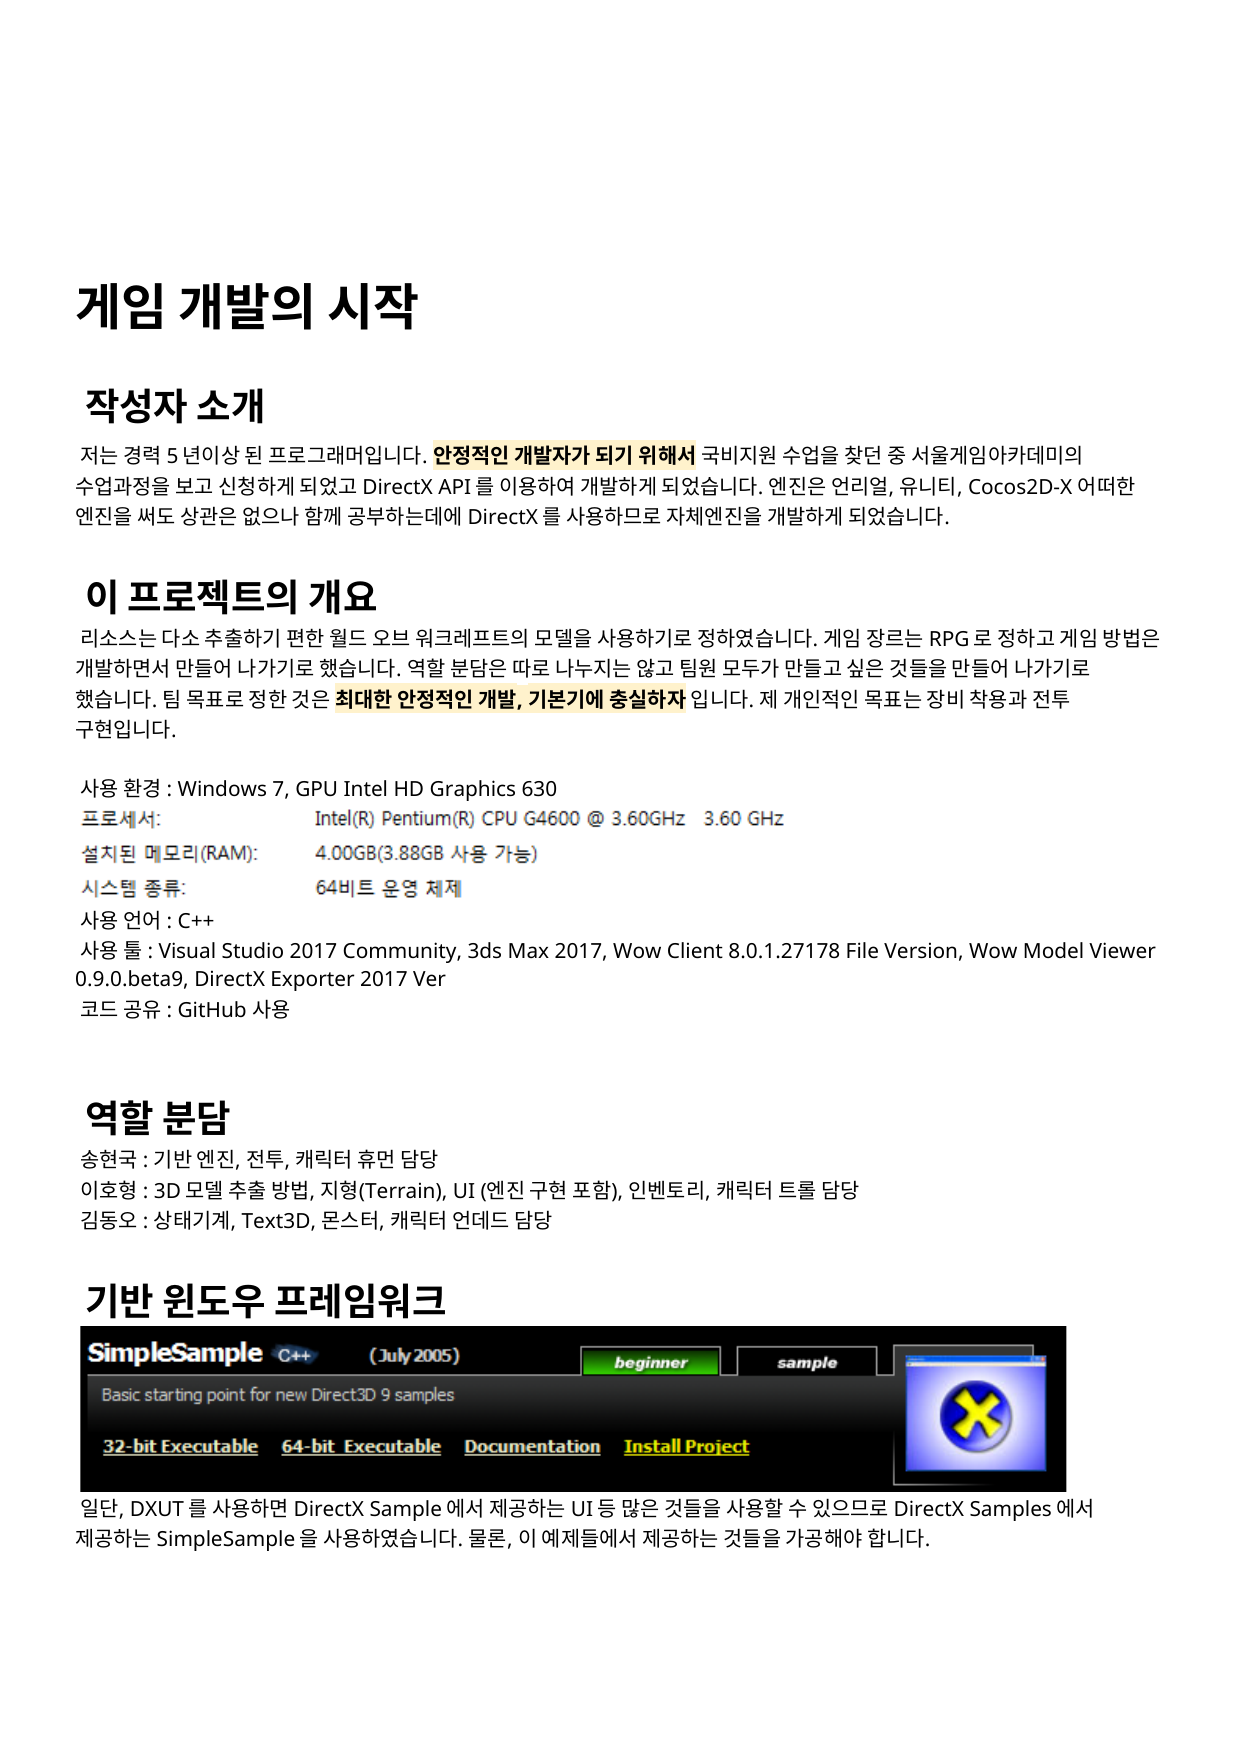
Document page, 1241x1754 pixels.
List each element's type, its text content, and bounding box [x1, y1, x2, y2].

subtitle 기반 윈도우 프레임워크 [75, 1272, 1165, 1326]
text 송현국 : 기반 엔진, 전투, 캐릭터 휴먼 담당 [75, 1143, 1165, 1174]
text 리소스는 다소 추출하기 편한 월드 오브 워크레프트의 모델을 사용하기로 정하였습니다. 게임 장르는 RPG로 정하고 게임 방법은 개발하면서 만들어 나가기로 했습니다. 역할 분담은 따로 나누지는 않고 팀원 모두가 만들고 싶은 것들을 만들어 나가기로 했습니다. 팀 목표로 정한 것은 최대한 안정적인 개발, 기본기에 충실하자 입니다. 제 개인적인 목표는 장비 착용과 전투 구현입니다. [75, 622, 1165, 744]
text 코드 공유 : GitHub 사용 [75, 993, 1165, 1023]
subtitle 작성자 소개 [75, 377, 1165, 431]
subtitle 게임 개발의 시작 [75, 267, 1165, 339]
picture [80, 1326, 1067, 1492]
subtitle 이 프로젝트의 개요 [75, 568, 1165, 622]
text 저는 경력 5년이상 된 프로그래머입니다. 안정적인 개발자가 되기 위해서 국비지원 수업을 찾던 중 서울게임아카데미의 수업과정을 보고 신청하게 되었고 DirectX API를 이용하여 개발하게 되었습니다. 엔진은 언리얼, 유니티, Cocos2D-X 어떠한 엔진을 써도 상관은 없으나 함께 공부하는데에 DirectX를 사용하므로 자체엔진을 개발하게 되었습니다. [75, 440, 1165, 531]
text 일단, DXUT를 사용하면 DirectX Sample에서 제공하는 UI등 많은 것들을 사용할 수 있으므로 DirectX Samples에서 제공하는 SimpleSample을 사용하였습니다. 물론, 이 예제들에서 제공하는 것들을 가공해야 합니다. [75, 1492, 1165, 1552]
picture [75, 802, 789, 904]
subtitle 역할 분담 [75, 1089, 1165, 1143]
text 사용 환경 : Windows 7, GPU Intel HD Graphics 630 [75, 772, 1165, 802]
text 사용 언어 : C++ [75, 904, 1165, 934]
text 사용 툴 : Visual Studio 2017 Community, 3ds Max 2017, Wow Client 8.0.1.27178 File Version, Wow Model Viewer 0.9.0.beta9, DirectX Exporter 2017 Ver [75, 934, 1165, 993]
text 김동오 : 상태기계, Text3D, 몬스터, 캐릭터 언데드 담당 [75, 1204, 1165, 1234]
text 이호형 : 3D모델 추출 방법, 지형(Terrain), UI (엔진 구현 포함), 인벤토리, 캐릭터 트롤 담당 [75, 1174, 1165, 1204]
